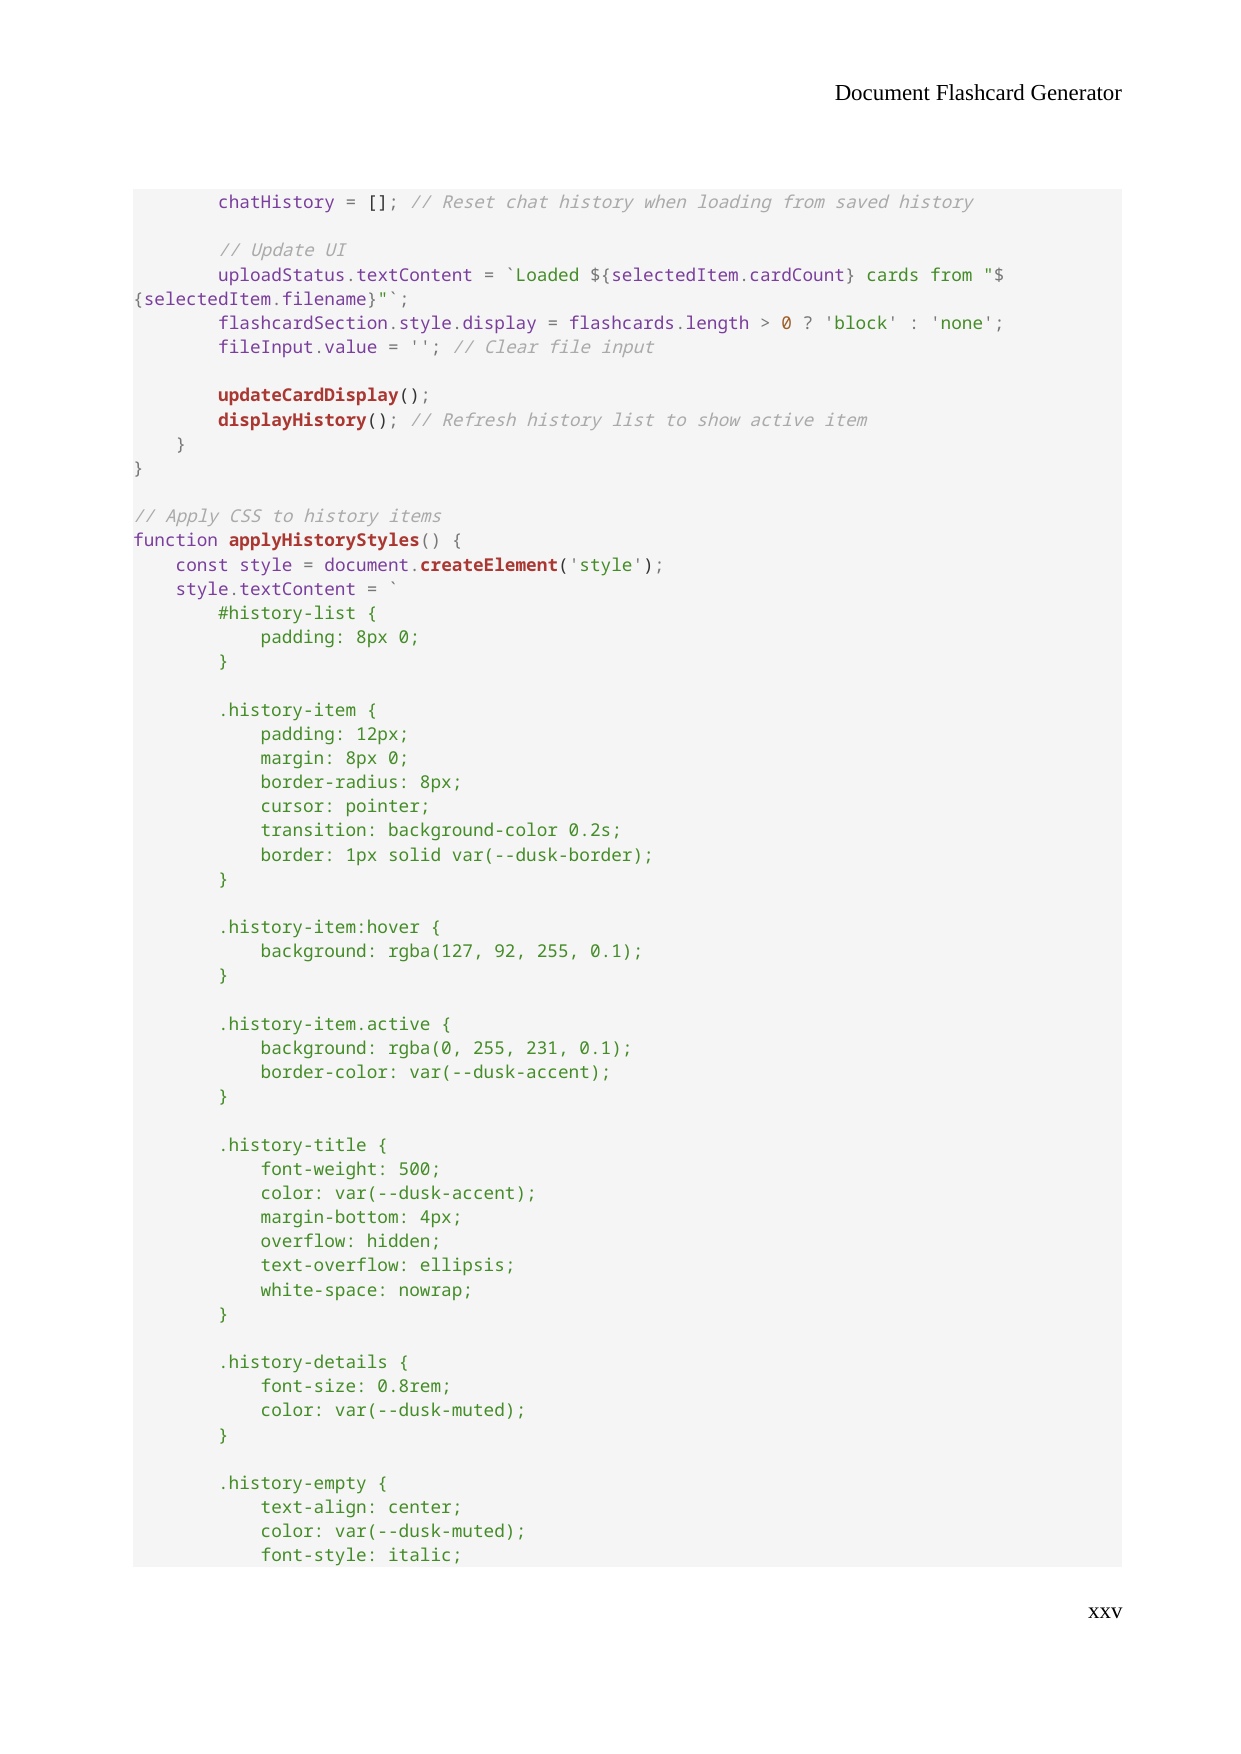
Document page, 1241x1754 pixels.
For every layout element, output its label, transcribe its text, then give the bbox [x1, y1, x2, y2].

text } [133, 431, 1122, 455]
text border: 1px solid var(--dusk-border); [133, 842, 1122, 866]
text white-space: nowrap; [133, 1277, 1122, 1301]
text function applyHistoryStyles() { [133, 528, 1122, 552]
text const style = document.createElement('style'); [133, 552, 1122, 576]
text padding: 12px; [133, 721, 1122, 745]
text flashcardSection.style.display = flashcards.length > 0 ? 'block' : 'none'; [133, 310, 1122, 334]
text overflow: hidden; [133, 1229, 1122, 1253]
text .history-item:hover { [133, 914, 1122, 939]
text } [133, 866, 1122, 890]
text color: var(--dusk-muted); [133, 1519, 1122, 1543]
text background: rgba(127, 92, 255, 0.1); [133, 939, 1122, 963]
text background: rgba(0, 255, 231, 0.1); [133, 1035, 1122, 1059]
text displayHistory(); // Refresh history list to show active item [133, 407, 1122, 431]
text .history-title { [133, 1132, 1122, 1156]
text text-overflow: ellipsis; [133, 1253, 1122, 1277]
text .history-item { [133, 697, 1122, 721]
text text-align: center; [133, 1494, 1122, 1519]
text font-size: 0.8rem; [133, 1374, 1122, 1398]
text .history-item.active { [133, 1011, 1122, 1035]
text font-style: italic; [133, 1543, 1122, 1567]
text #history-list { [133, 600, 1122, 624]
text // Apply CSS to history items [133, 504, 1122, 528]
text } [133, 455, 1122, 479]
text style.textContent = ` [133, 576, 1122, 600]
text padding: 8px 0; [133, 624, 1122, 649]
text } [133, 1301, 1122, 1325]
text } [133, 1084, 1122, 1108]
text // Update UI [133, 238, 1122, 262]
text } [133, 963, 1122, 987]
text } [133, 649, 1122, 673]
text uploadStatus.textContent = `Loaded ${selectedItem.cardCount} cards from "${selectedItem.filename}"`; [133, 262, 1122, 310]
text cursor: pointer; [133, 794, 1122, 818]
text .history-empty { [133, 1470, 1122, 1494]
text chatHistory = []; // Reset chat history when loading from saved history [133, 189, 1122, 214]
text color: var(--dusk-muted); [133, 1398, 1122, 1422]
text updateCardDisplay(); [133, 383, 1122, 407]
text .history-details { [133, 1349, 1122, 1374]
text } [133, 1422, 1122, 1446]
text border-color: var(--dusk-accent); [133, 1059, 1122, 1084]
text font-weight: 500; [133, 1156, 1122, 1180]
text fileInput.value = ''; // Clear file input [133, 334, 1122, 359]
text transition: background-color 0.2s; [133, 818, 1122, 842]
text margin-bottom: 4px; [133, 1204, 1122, 1229]
text margin: 8px 0; [133, 745, 1122, 769]
text border-radius: 8px; [133, 769, 1122, 794]
text color: var(--dusk-accent); [133, 1180, 1122, 1204]
